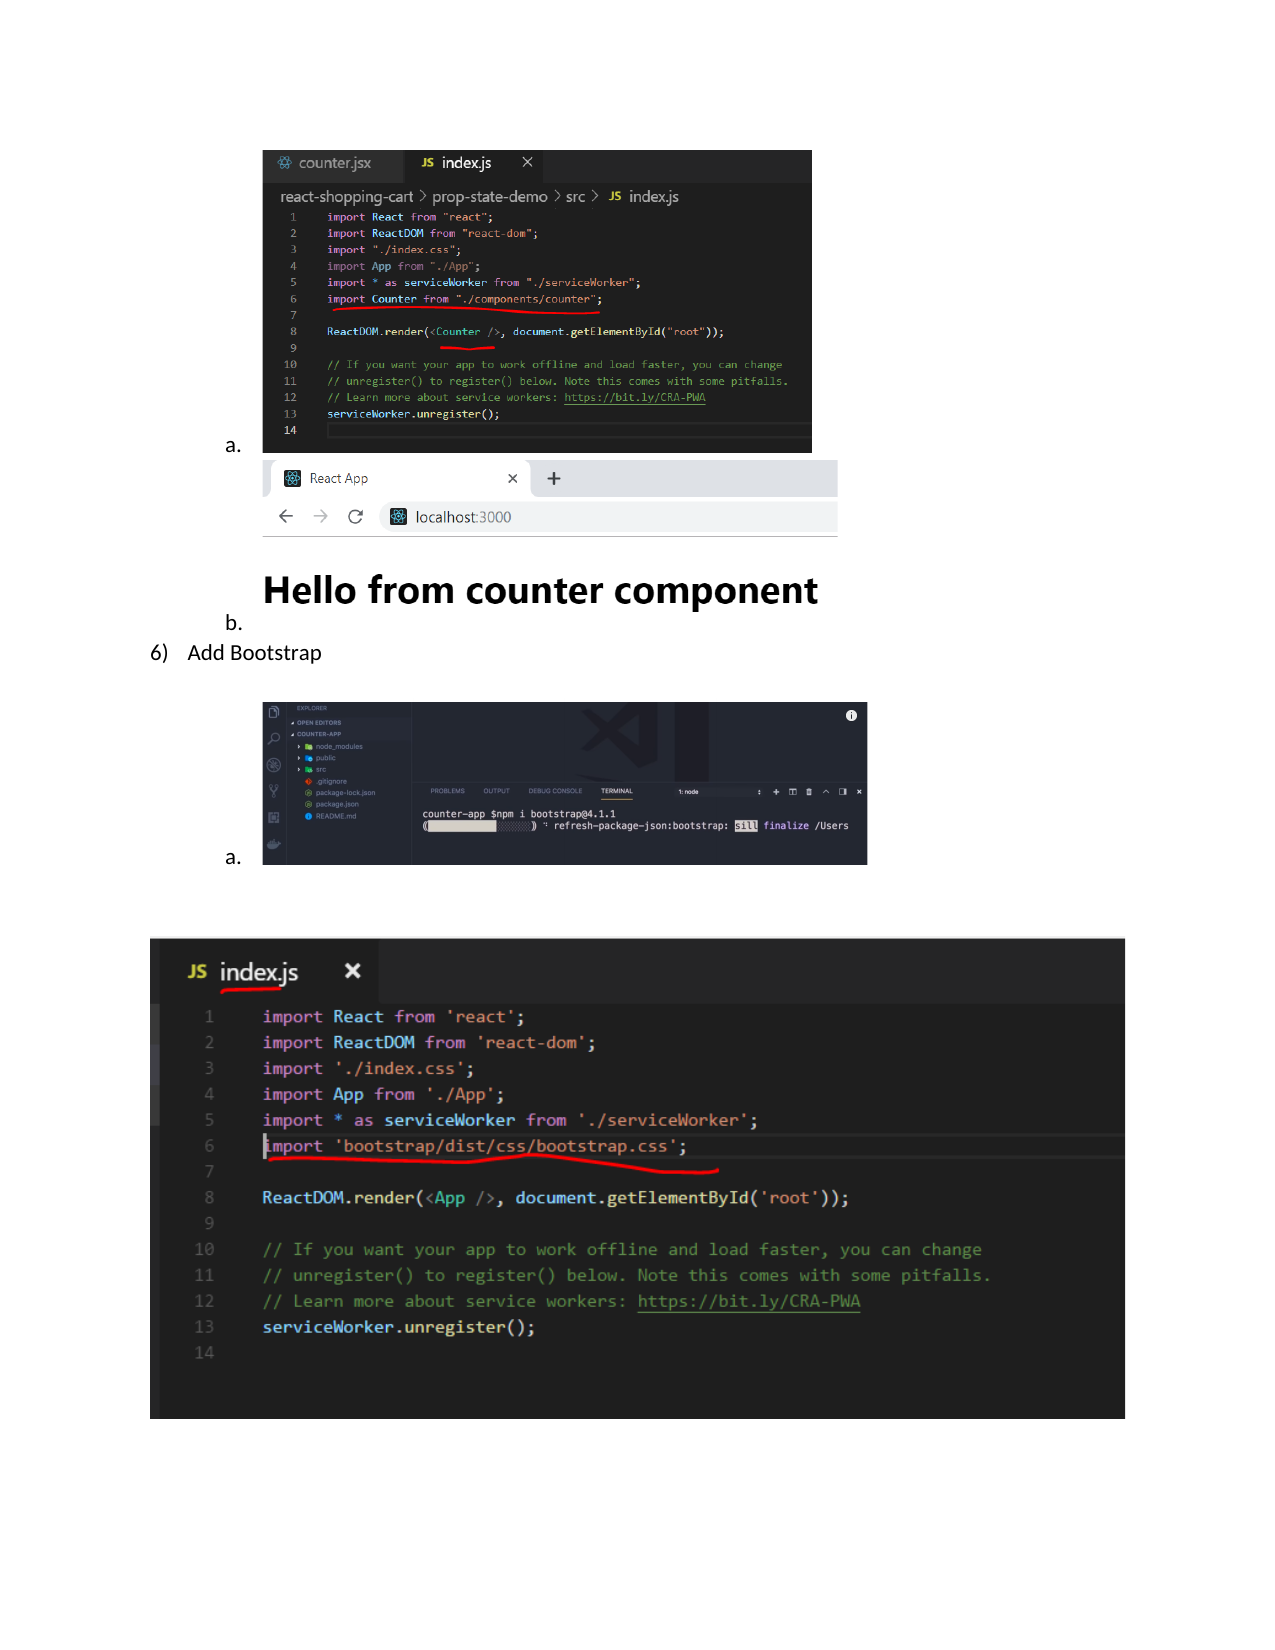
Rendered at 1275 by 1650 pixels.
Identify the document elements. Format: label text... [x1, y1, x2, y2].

picture [150, 936, 1125, 1419]
picture [262, 460, 838, 631]
picture [262, 698, 868, 865]
list Add Bootstrap [150, 638, 1125, 697]
picture [262, 150, 812, 453]
